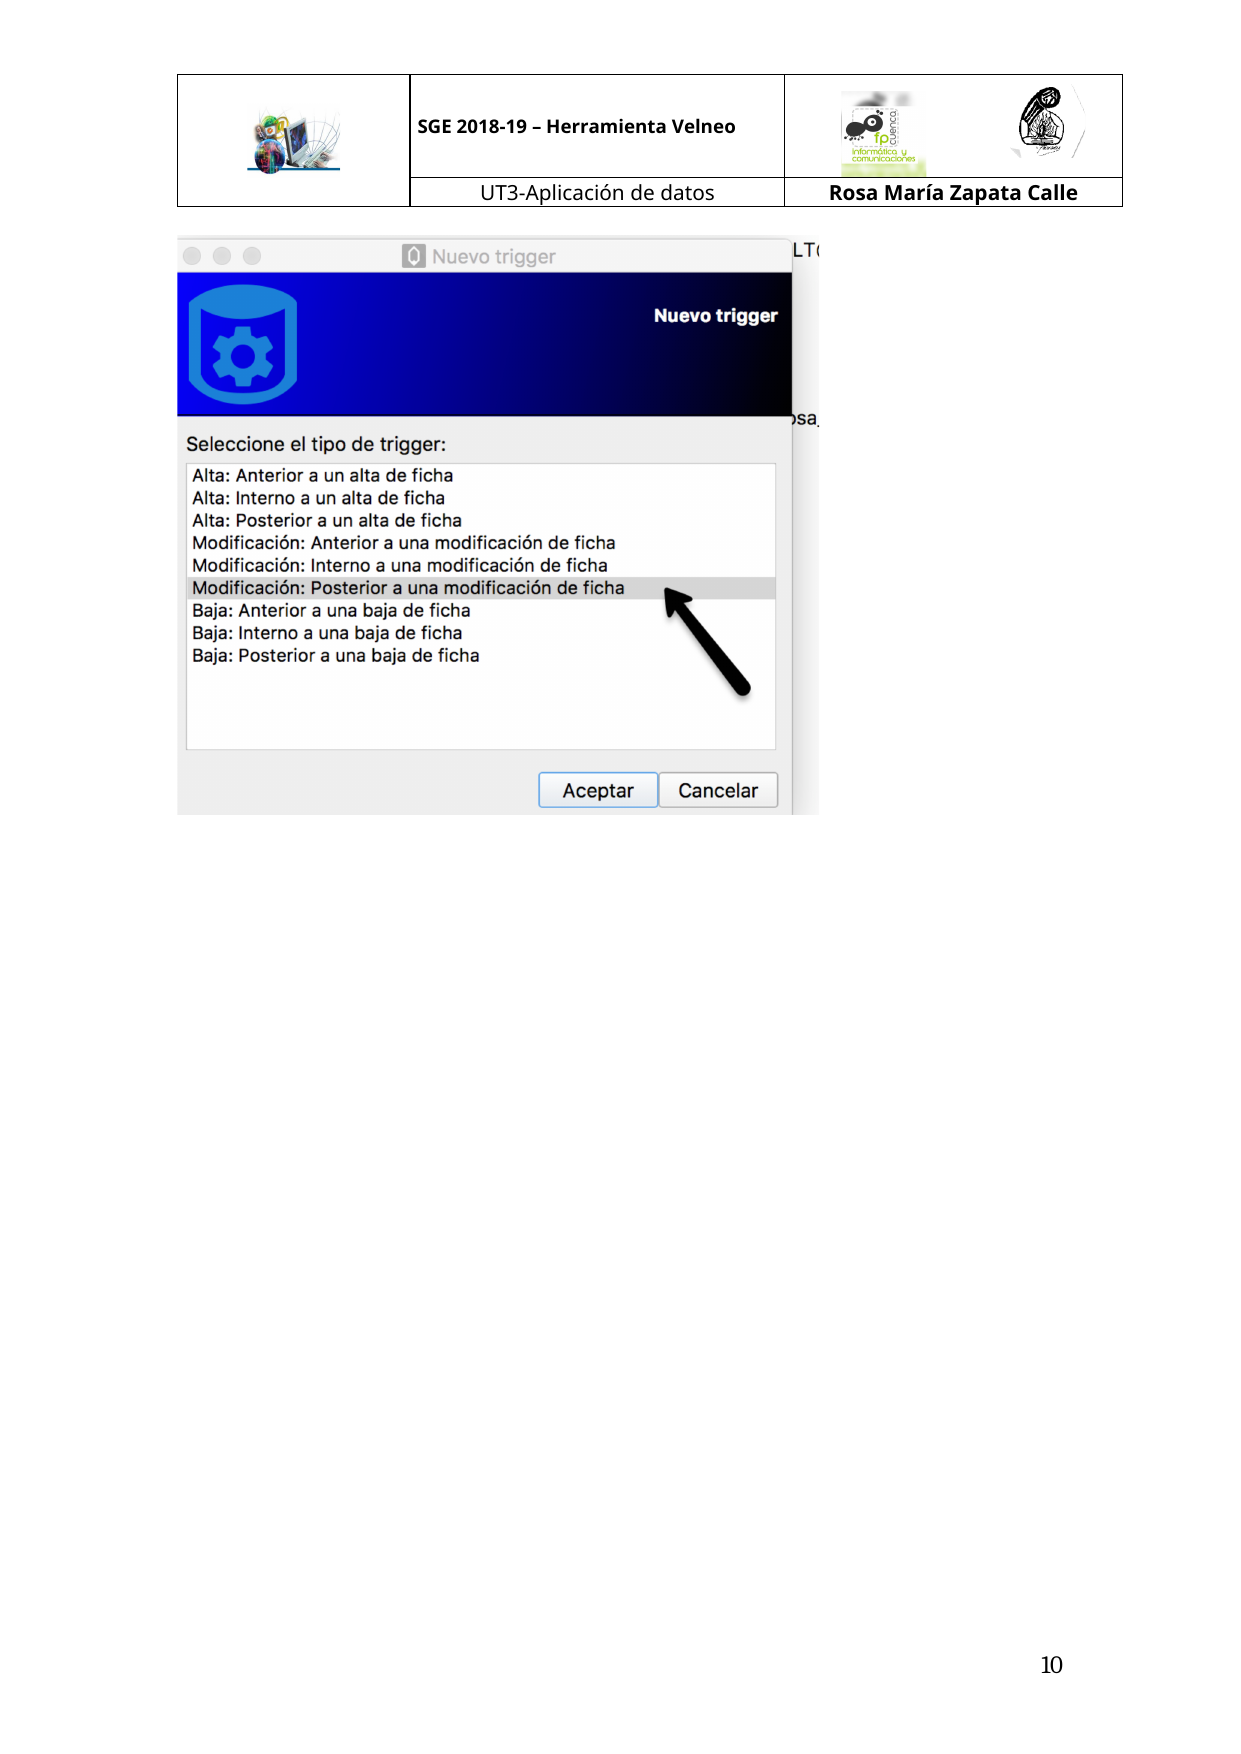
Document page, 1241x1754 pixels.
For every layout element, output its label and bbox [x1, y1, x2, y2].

picture [247, 103, 341, 178]
picture [841, 91, 927, 177]
picture [1010, 84, 1086, 158]
picture [177, 235, 820, 815]
